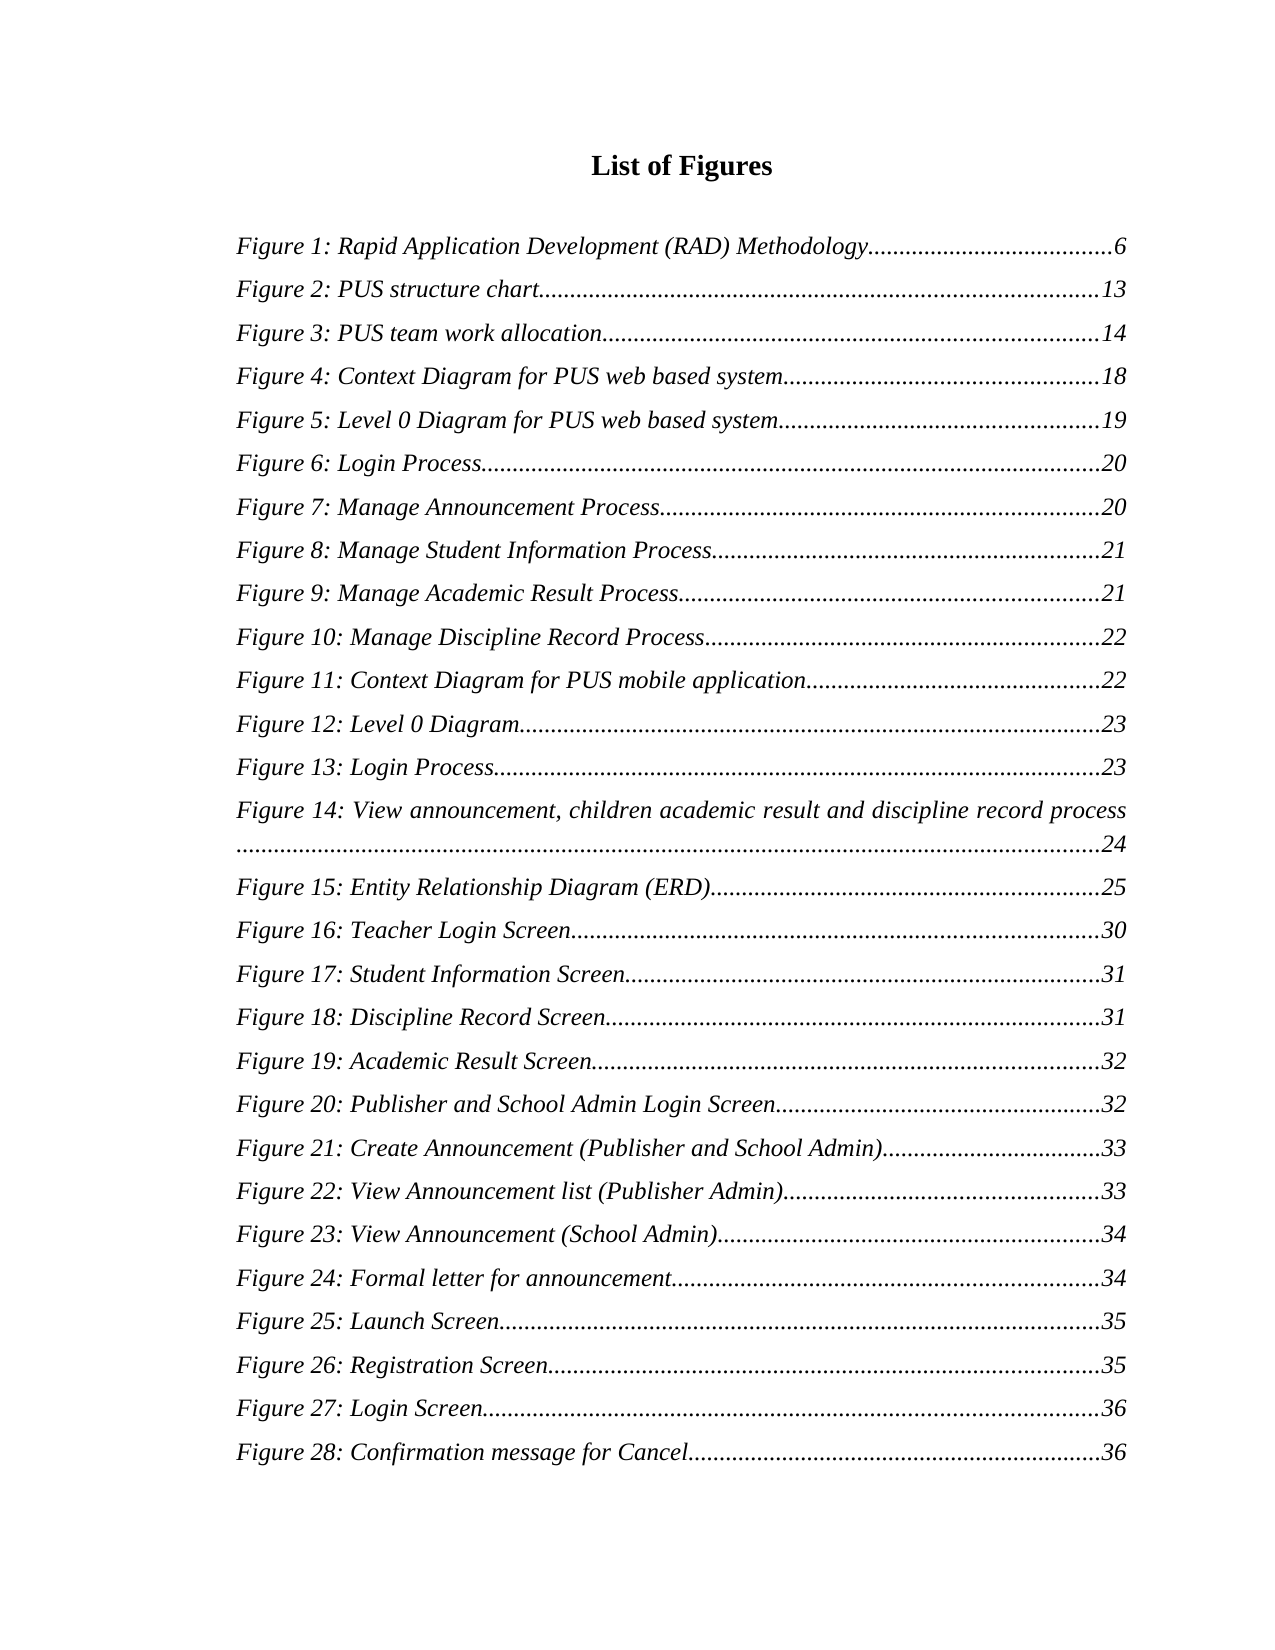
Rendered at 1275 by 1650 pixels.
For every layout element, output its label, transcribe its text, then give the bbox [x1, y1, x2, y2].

text Figure 28: Confirmation message for Cancel 36 [236, 1437, 1127, 1466]
text Figure 8: Manage Student Information Process 21 [236, 535, 1127, 564]
text Figure 14: View announcement, children academic result and discipline record process 24 [236, 796, 1127, 857]
text Figure 27: Login Screen 36 [236, 1393, 1127, 1422]
text Figure 25: Launch Screen 35 [236, 1306, 1127, 1335]
text Figure 11: Context Diagram for PUS mobile application 22 [236, 665, 1127, 694]
text Figure 1: Rapid Application Development (RAD) Methodology 6 [236, 231, 1127, 260]
text Figure 9: Manage Academic Result Process 21 [236, 578, 1127, 607]
text Figure 13: Login Process 23 [236, 752, 1127, 781]
text Figure 12: Level 0 Diagram 23 [236, 709, 1127, 737]
text Figure 3: PUS team work allocation 14 [236, 318, 1127, 347]
text Figure 21: Create Announcement (Publisher and School Admin) 33 [236, 1133, 1127, 1161]
text Figure 16: Teacher Login Screen 30 [236, 916, 1127, 944]
text Figure 4: Context Diagram for PUS web based system 18 [236, 361, 1127, 390]
text Figure 24: Formal letter for announcement 34 [236, 1263, 1127, 1292]
text Figure 19: Academic Result Screen 32 [236, 1046, 1127, 1074]
text Figure 10: Manage Discipline Record Process 22 [236, 622, 1127, 651]
text Figure 2: PUS structure chart 13 [236, 274, 1127, 303]
text Figure 15: Entity Relationship Diagram (ERD) 25 [236, 872, 1127, 901]
text Figure 5: Level 0 Diagram for PUS web based system 19 [236, 405, 1127, 433]
text Figure 6: Login Process 20 [236, 448, 1127, 477]
text Figure 23: View Announcement (School Admin) 34 [236, 1219, 1127, 1248]
text Figure 22: View Announcement list (Publisher Admin) 33 [236, 1176, 1127, 1205]
subtitle List of Figures [236, 148, 1127, 181]
text Figure 7: Manage Announcement Process 20 [236, 492, 1127, 520]
text Figure 26: Registration Screen 35 [236, 1350, 1127, 1379]
text Figure 18: Discipline Record Screen 31 [236, 1002, 1127, 1031]
text Figure 20: Publisher and School Admin Login Screen 32 [236, 1089, 1127, 1118]
text Figure 17: Student Information Screen 31 [236, 959, 1127, 988]
